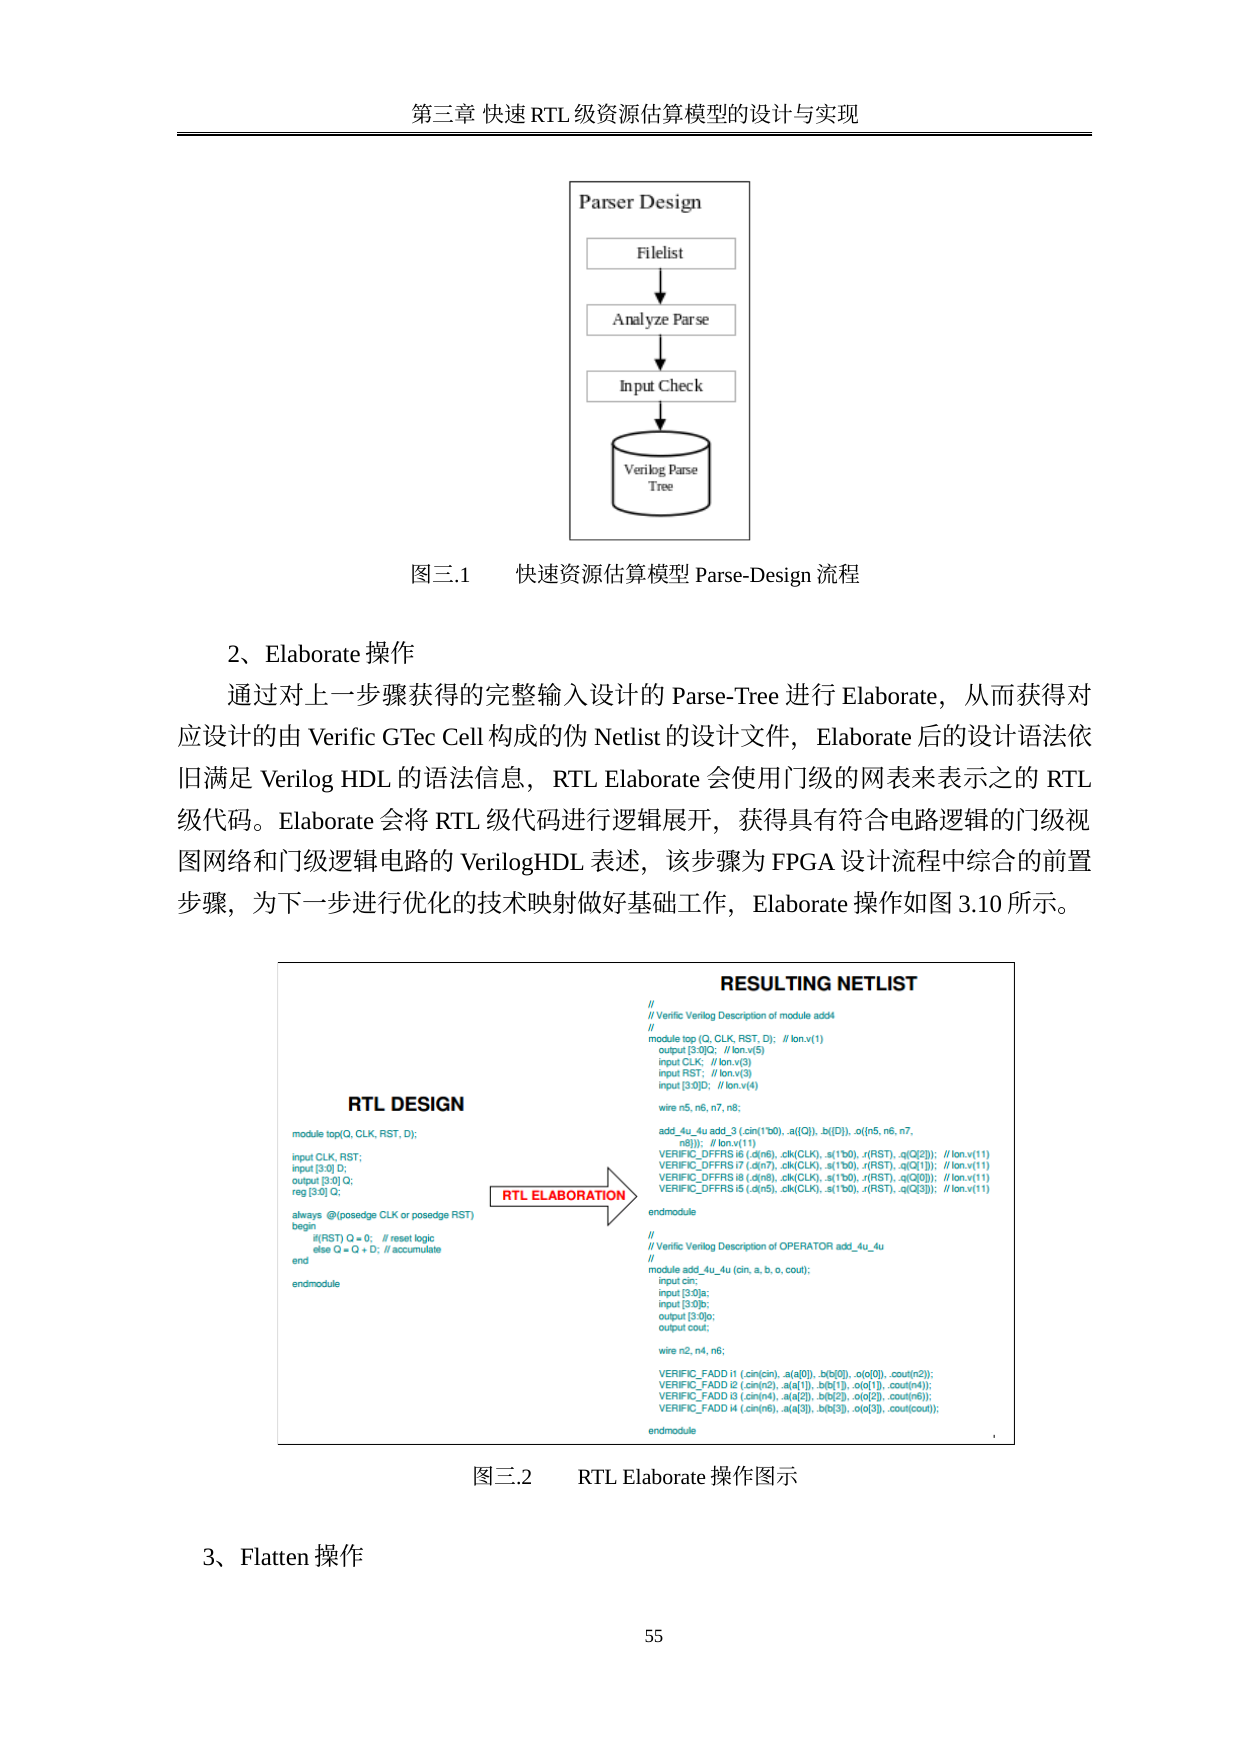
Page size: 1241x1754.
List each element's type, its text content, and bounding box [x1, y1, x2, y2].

picture [277, 962, 1018, 1447]
text RTL Elaborate操作图示 [177, 1459, 1092, 1491]
text 3、Flatten操作 [177, 1532, 1092, 1573]
text 2、Elaborate操作 [177, 629, 1092, 671]
text 快速资源估算模型Parse-Design流程 [177, 557, 1092, 588]
text 通过对上一步骤获得的完整输入设计的Parse-Tree进行Elaborate，从而获得对应设计的由Verific GTec Cell构成的伪Netlist的设计文件，Elaborate后的设计语法依旧满足Verilog HDL的语法信息，RTL Elaborate会使用门级的网表来表示之的RTL级代码。Elaborate会将RTL级代码进行逻辑展开，获得具有符合电路逻辑的门级视图网络和门级逻辑电路的VerilogHDL表述，该步骤为FPGA设计流程中综合的前置步骤，为下一步进行优化的技术映射做好基础工作，Elaborate操作如图3.10所示。 [177, 671, 1092, 921]
